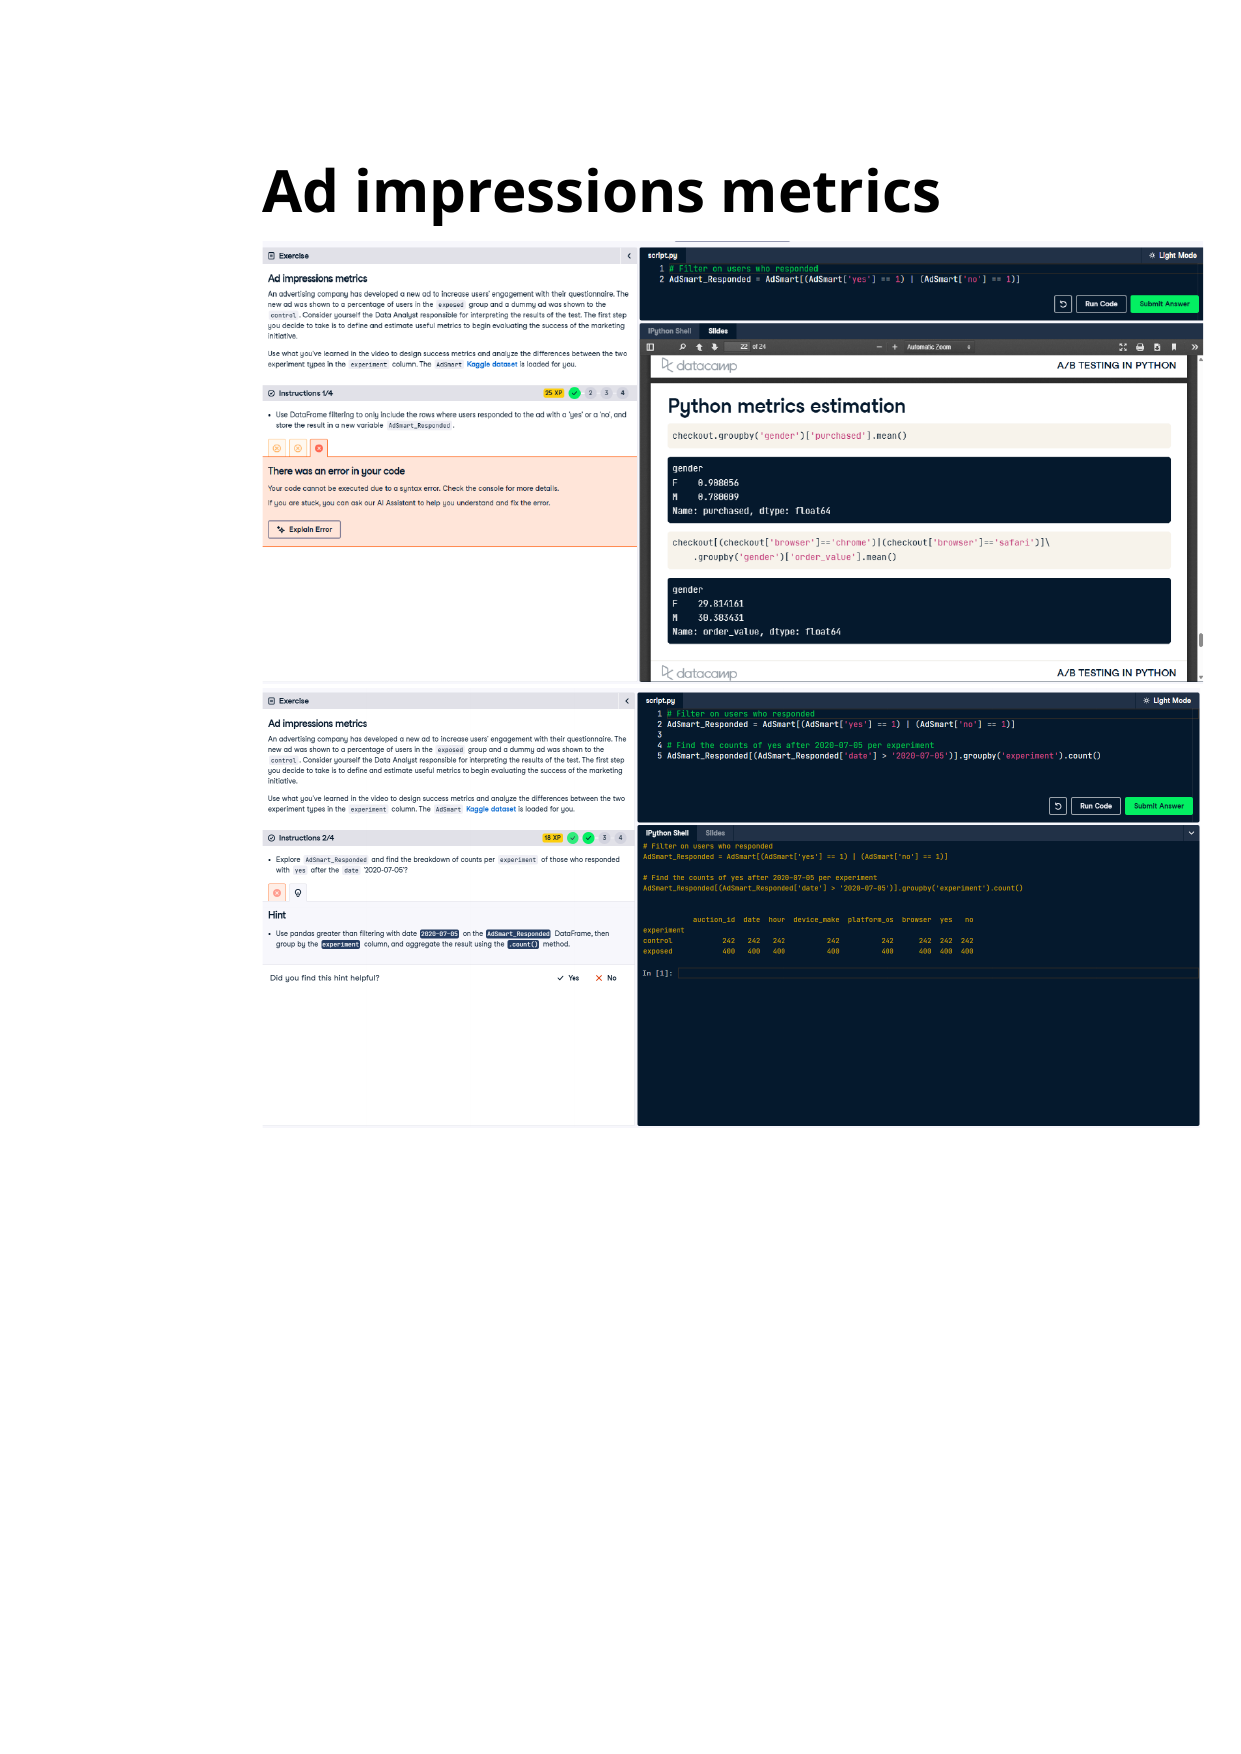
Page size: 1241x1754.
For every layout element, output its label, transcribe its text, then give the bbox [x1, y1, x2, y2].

picture [262, 241, 1204, 684]
list Ad impressions metrics [262, 150, 1090, 229]
picture [262, 688, 1200, 1128]
